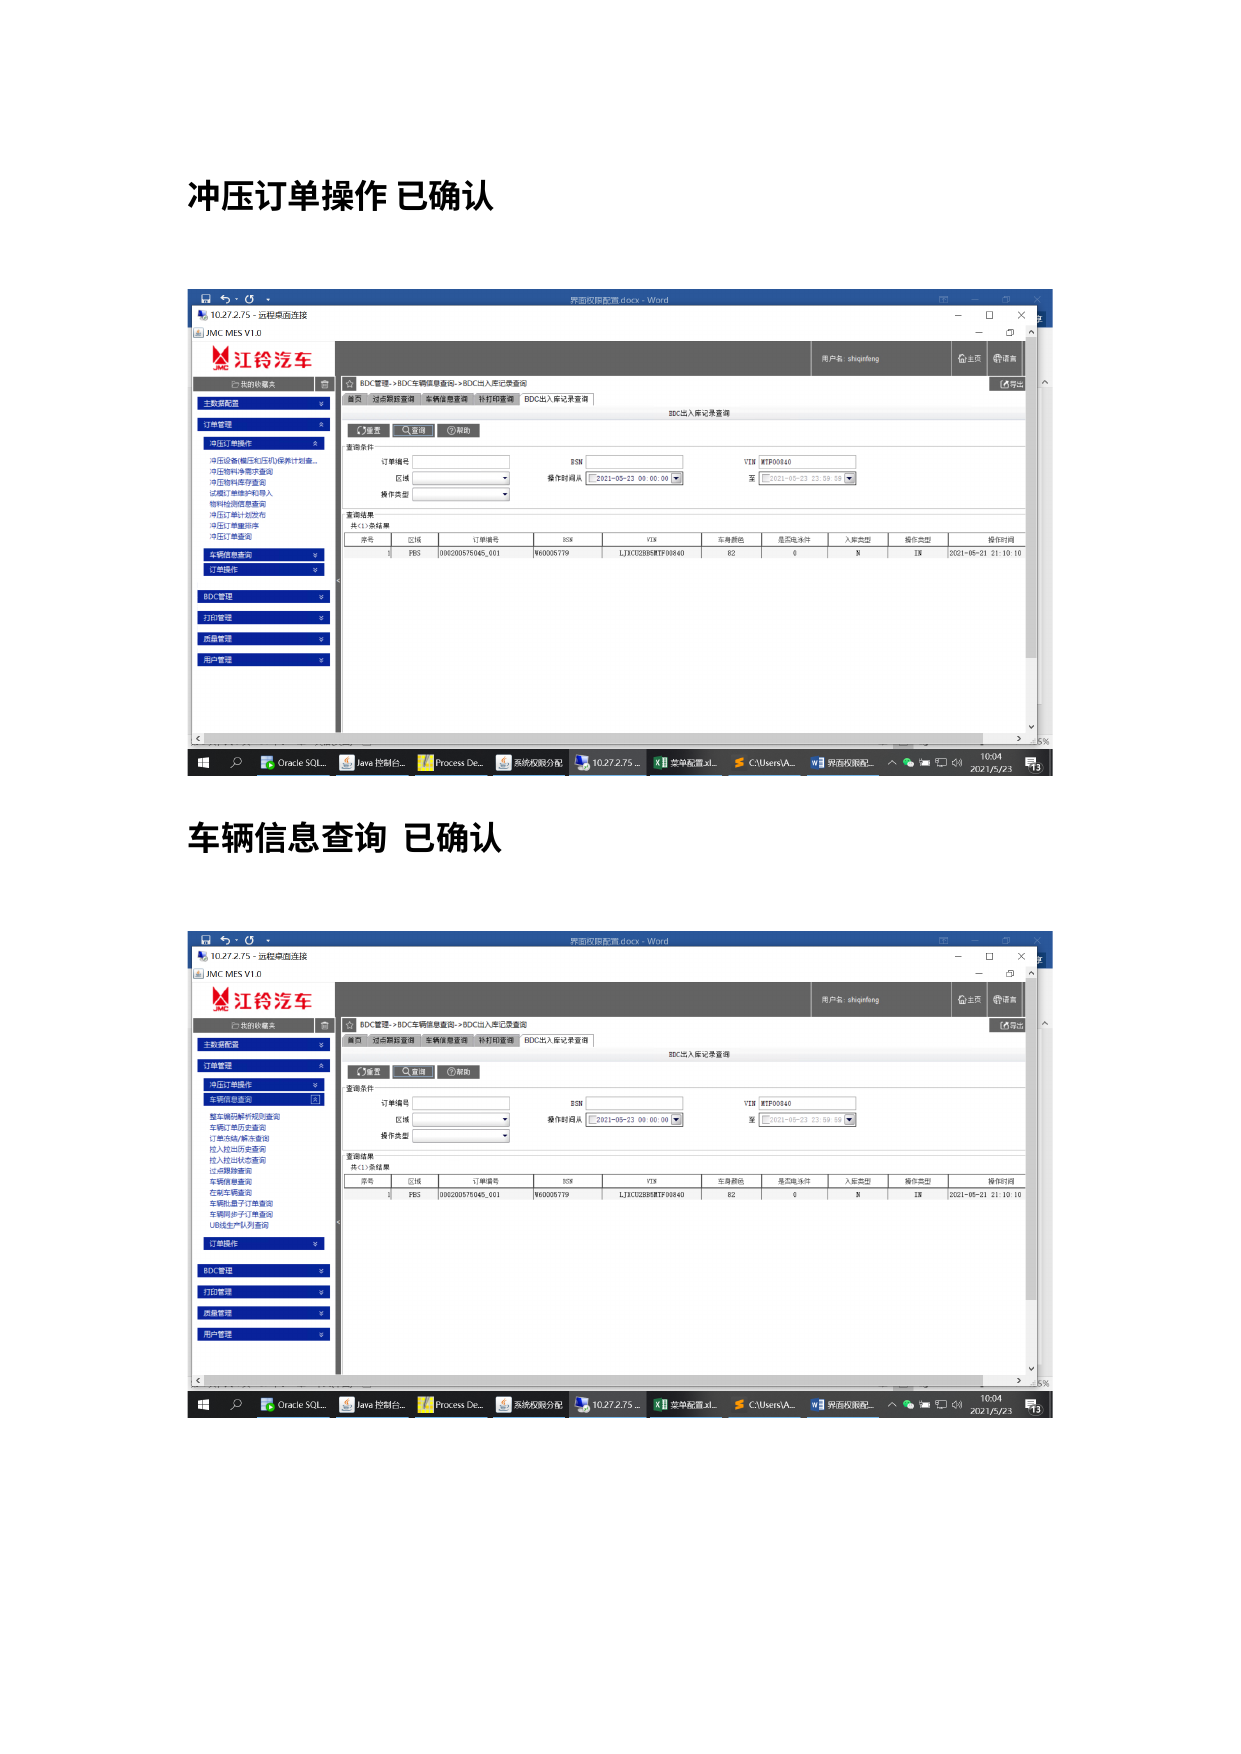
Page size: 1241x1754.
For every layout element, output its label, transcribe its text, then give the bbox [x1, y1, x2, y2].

subtitle 车辆信息查询 已确认 [187, 804, 1053, 869]
subtitle 冲压订单操作 已确认 [187, 162, 1053, 227]
picture [187, 289, 1053, 776]
picture [187, 931, 1053, 1418]
